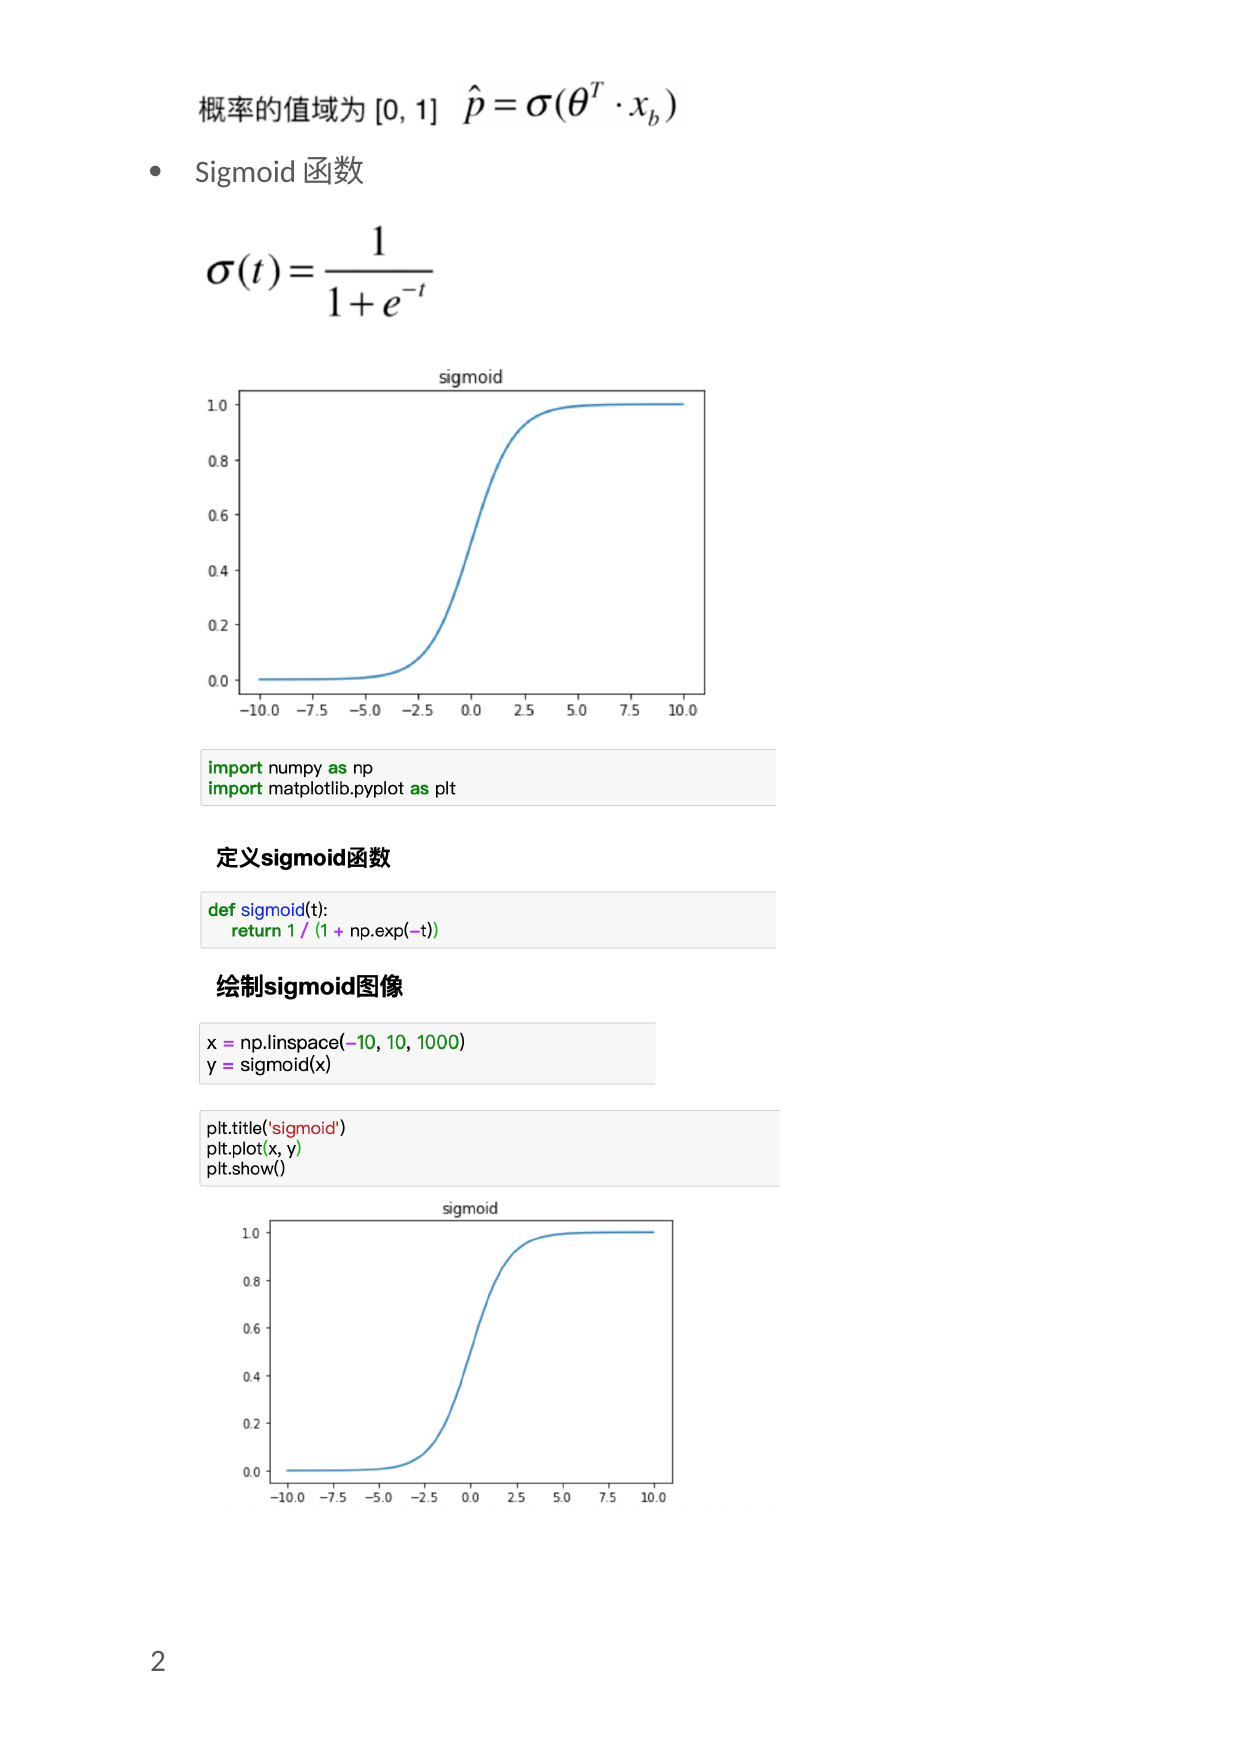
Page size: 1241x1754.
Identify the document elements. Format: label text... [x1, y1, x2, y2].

list Sigmoid函数 [150, 146, 1090, 191]
picture [195, 362, 720, 726]
picture [195, 75, 687, 131]
picture [195, 1104, 780, 1510]
picture [195, 207, 494, 348]
picture [195, 970, 656, 1090]
picture [195, 741, 777, 956]
